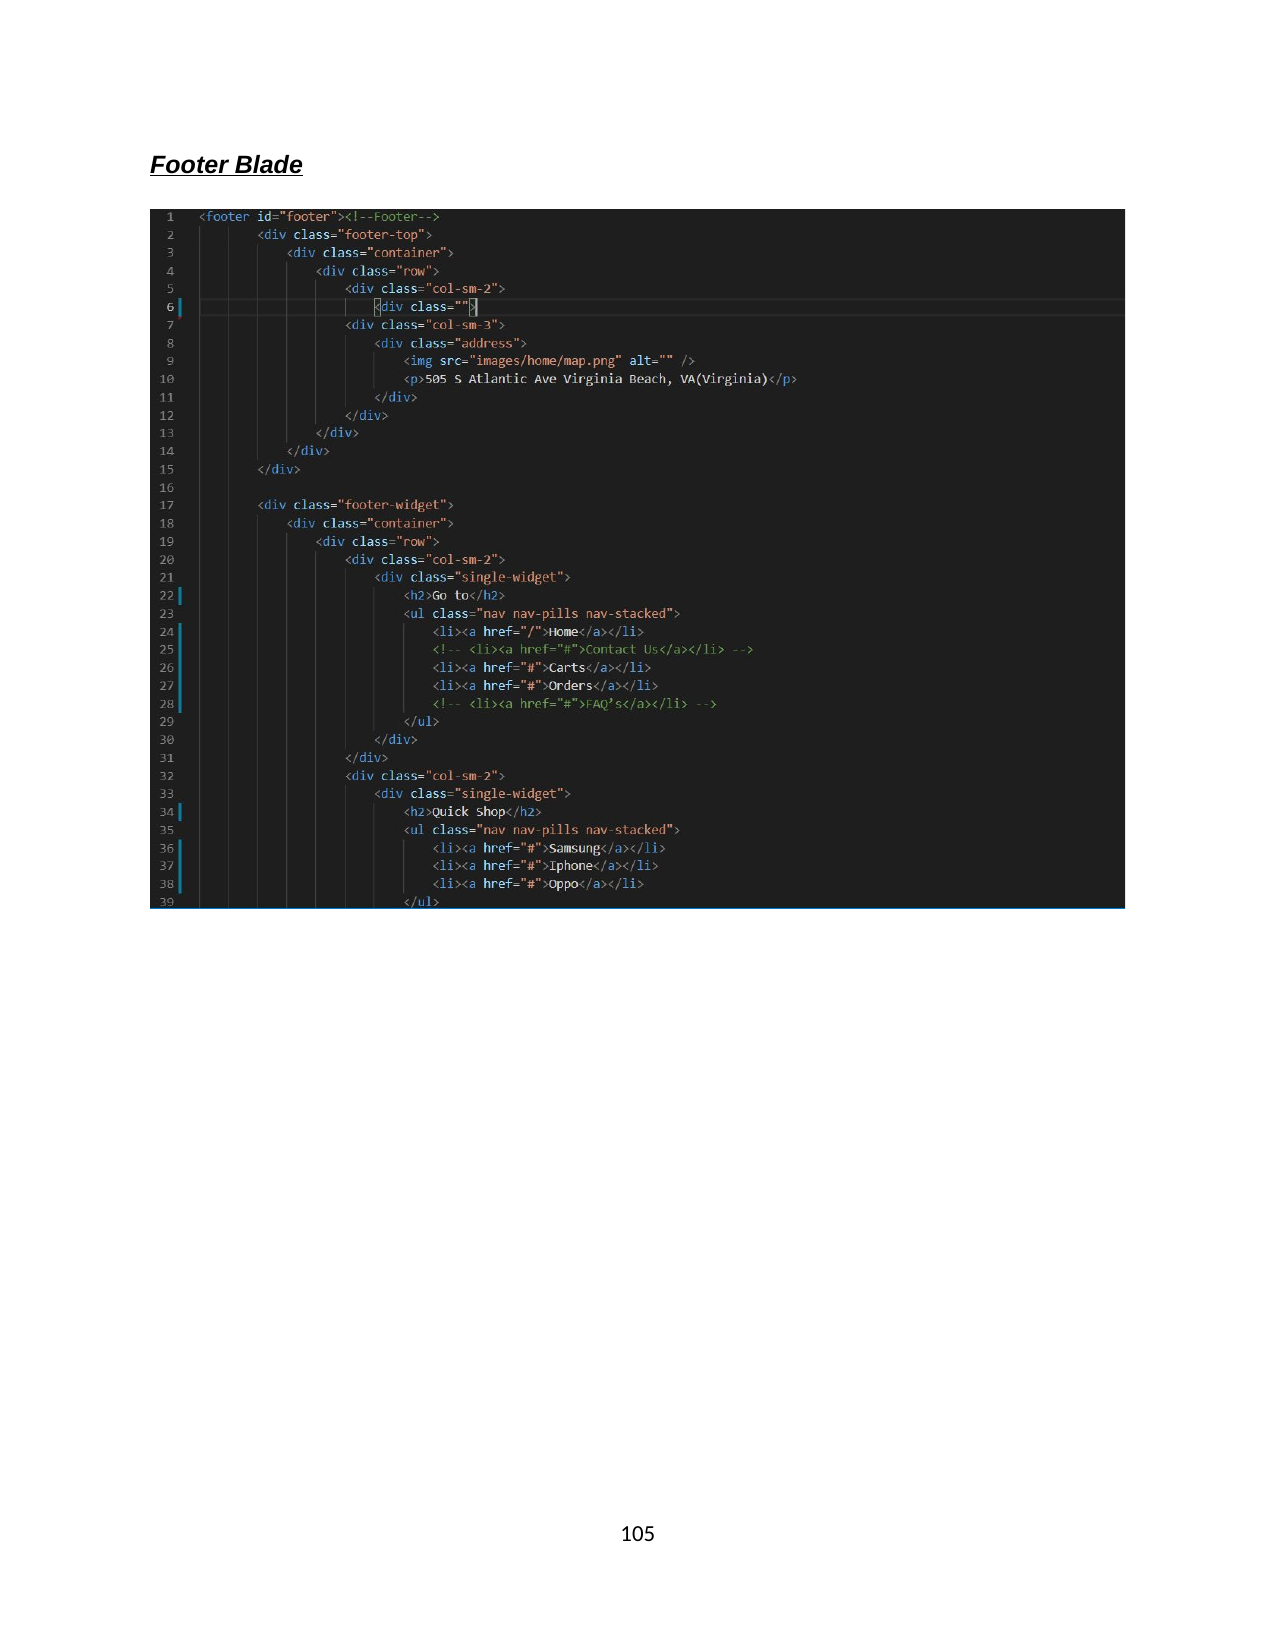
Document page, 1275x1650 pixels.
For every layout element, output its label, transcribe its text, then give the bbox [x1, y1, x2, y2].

text Footer Blade [150, 150, 1125, 179]
picture [150, 209, 1125, 909]
